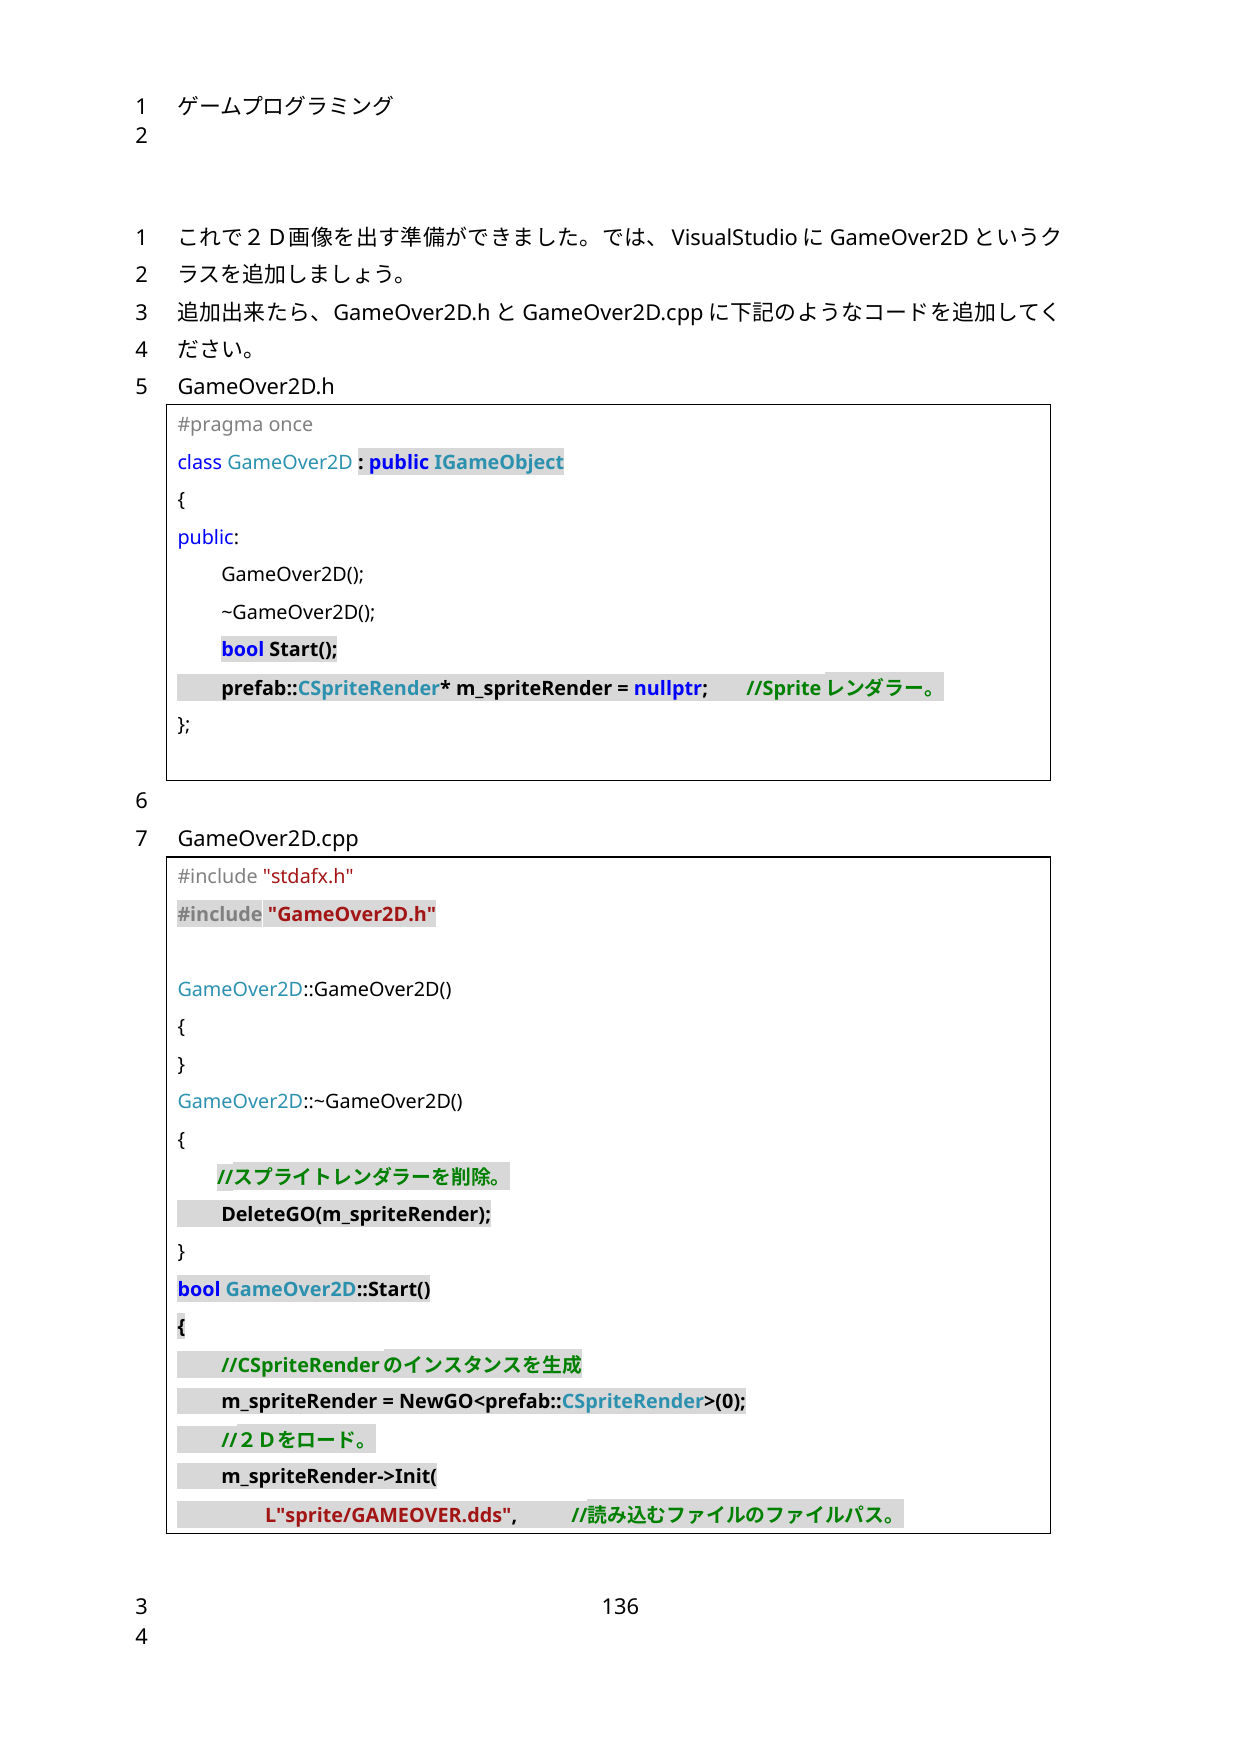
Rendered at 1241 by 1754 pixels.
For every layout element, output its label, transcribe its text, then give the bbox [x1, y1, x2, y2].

table_header #pragma once class GameOver2D : public IGameObject { public: GameOver2D(); ~GameOver2D(); bool Start(); prefab::CSpriteRender* m_spriteRender = nullptr; //Spriteレンダラー。 }; [167, 405, 1050, 780]
text 追加出来たら、GameOver2D.hとGameOver2D.cppに下記のようなコードを追加してください。 [177, 292, 1063, 367]
text GameOver2D.h [177, 367, 1063, 404]
text GameOver2D.cpp [177, 819, 1063, 856]
text これで２Ｄ画像を出す準備ができました。では、VisualStudioにGameOver2Dというクラスを追加しましょう。 [177, 217, 1063, 292]
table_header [167, 858, 1050, 1532]
